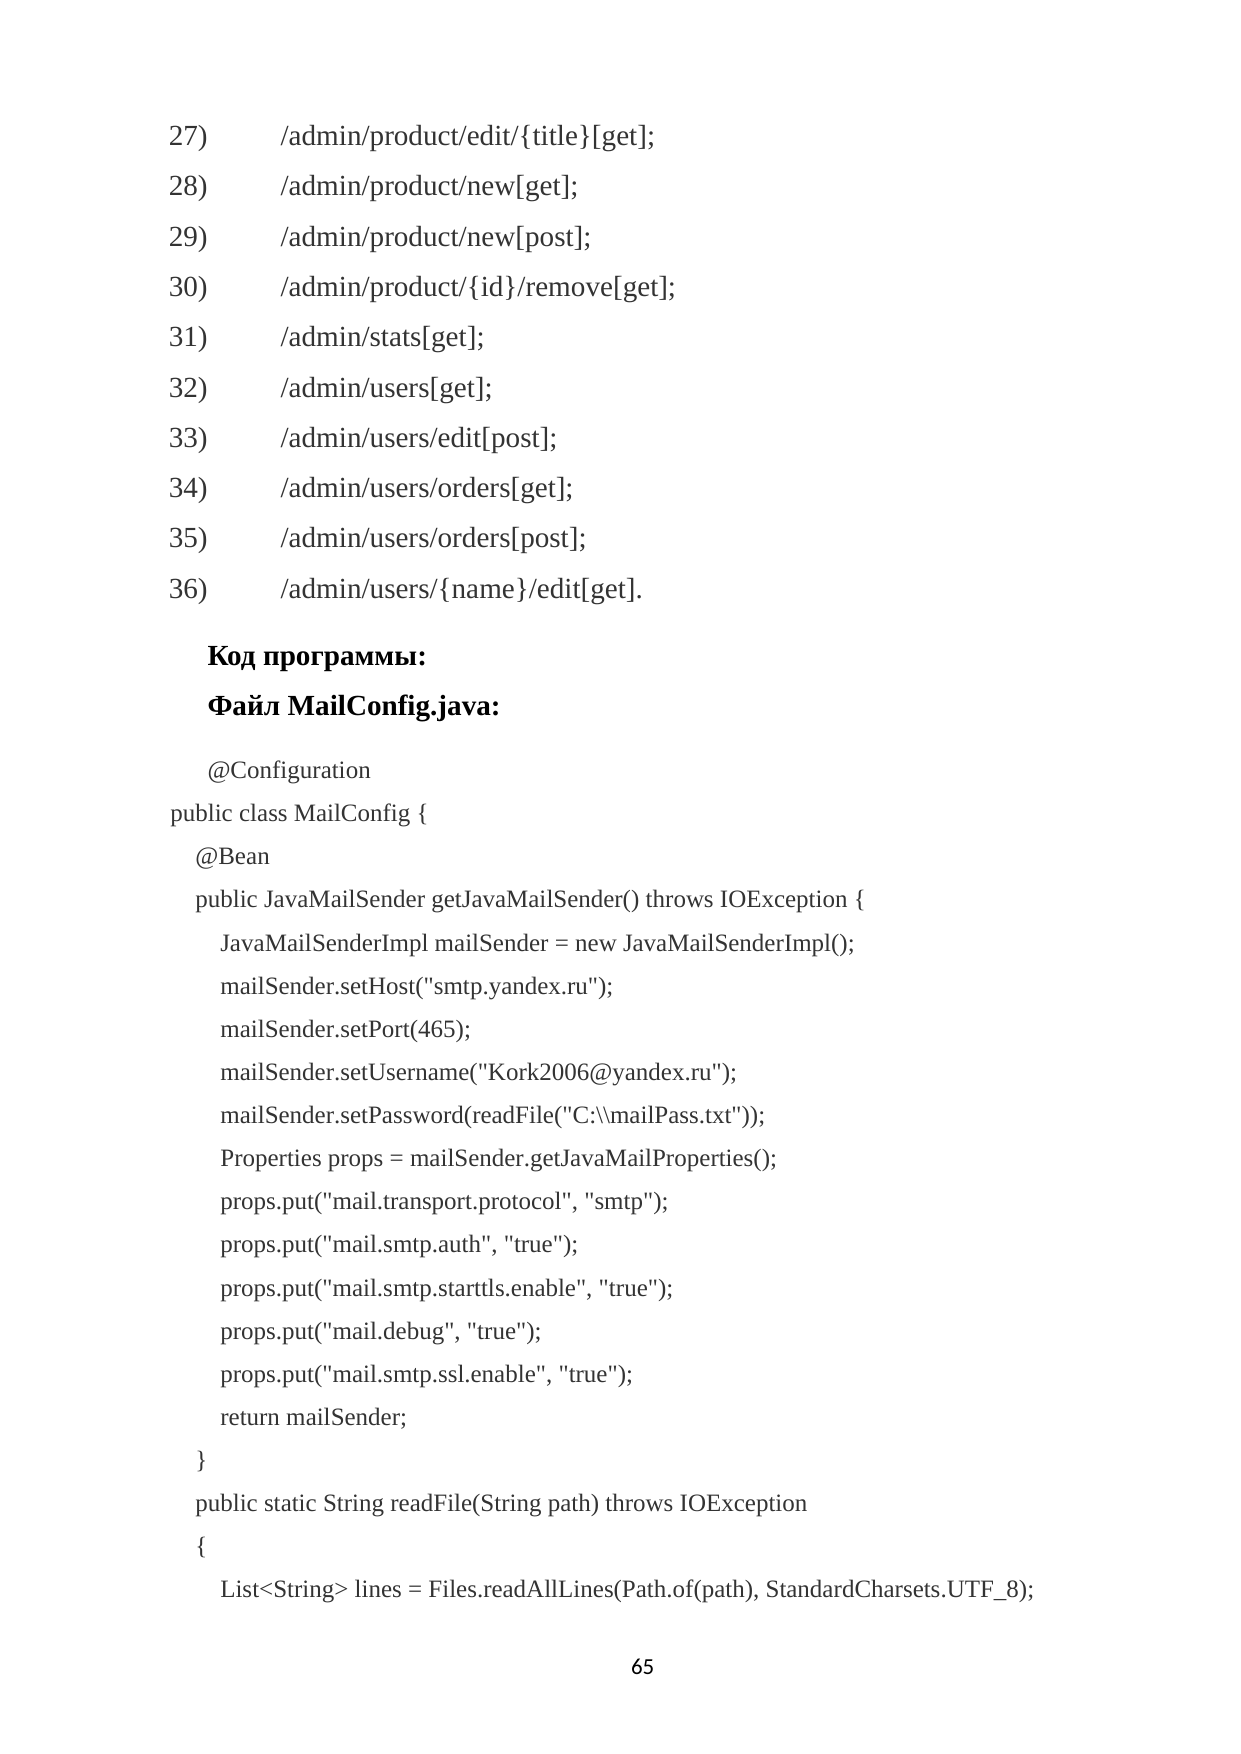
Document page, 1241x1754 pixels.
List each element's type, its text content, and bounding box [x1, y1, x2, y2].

list /admin/product/new[post]; [170, 219, 1152, 252]
list /admin/users/{name}/edit[get]. [170, 571, 1152, 604]
list /admin/product/edit/{title}[get]; [170, 118, 1152, 152]
list /admin/product/new[get]; [170, 168, 1152, 202]
list /admin/users/edit[post]; [170, 420, 1152, 453]
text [170, 755, 1152, 1603]
subtitle Файл MailConfig.java: [170, 688, 1152, 722]
list /admin/stats[get]; [170, 319, 1152, 353]
list /admin/product/{id}/remove[get]; [170, 269, 1152, 303]
subtitle Код программы: [170, 638, 1152, 671]
list /admin/users[get]; [170, 370, 1152, 403]
list /admin/users/orders[post]; [170, 521, 1152, 554]
list /admin/users/orders[get]; [170, 470, 1152, 504]
